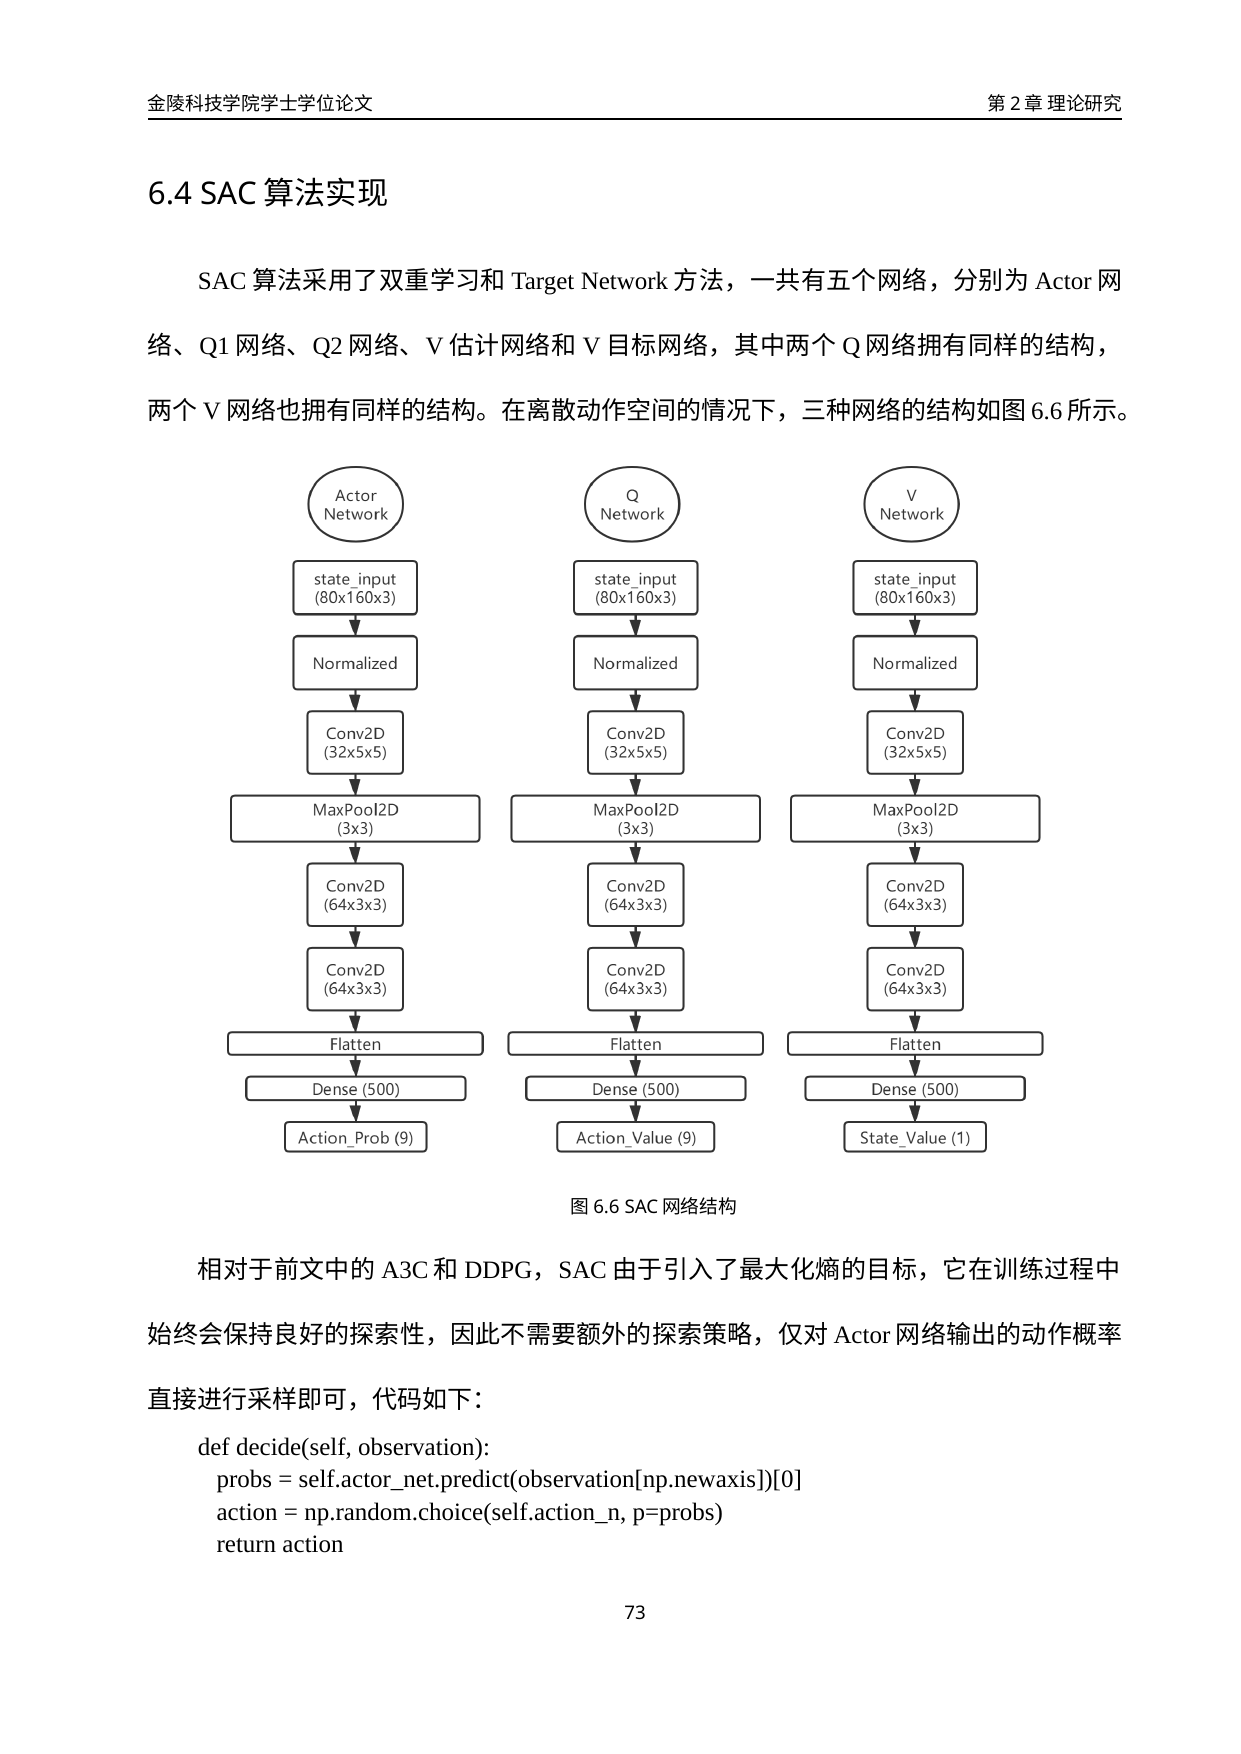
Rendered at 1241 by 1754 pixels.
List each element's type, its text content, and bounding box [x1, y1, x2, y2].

text def decide(self, observation): probs = self.actor_net.predict(observation[np.newaxis])[0] action = np.random.choice(self.action_n, p=probs) return action [191, 1430, 1122, 1560]
text SAC算法采用了双重学习和Target Network方法，一共有五个网络，分别为Actor网络、Q1网络、Q2网络、V估计网络和V目标网络，其中两个Q网络拥有同样的结构，两个V网络也拥有同样的结构。在离散动作空间的情况下，三种网络的结构如图6.6所示。 [148, 246, 1122, 441]
text 图6.6 SAC网络结构 [148, 1189, 1122, 1221]
subtitle 6.4 SAC算法实现 [148, 159, 1122, 224]
picture [202, 441, 1068, 1177]
text 相对于前文中的A3C和DDPG，SAC由于引入了最大化熵的目标，它在训练过程中始终会保持良好的探索性，因此不需要额外的探索策略，仅对Actor网络输出的动作概率直接进行采样即可，代码如下： [148, 1235, 1122, 1430]
